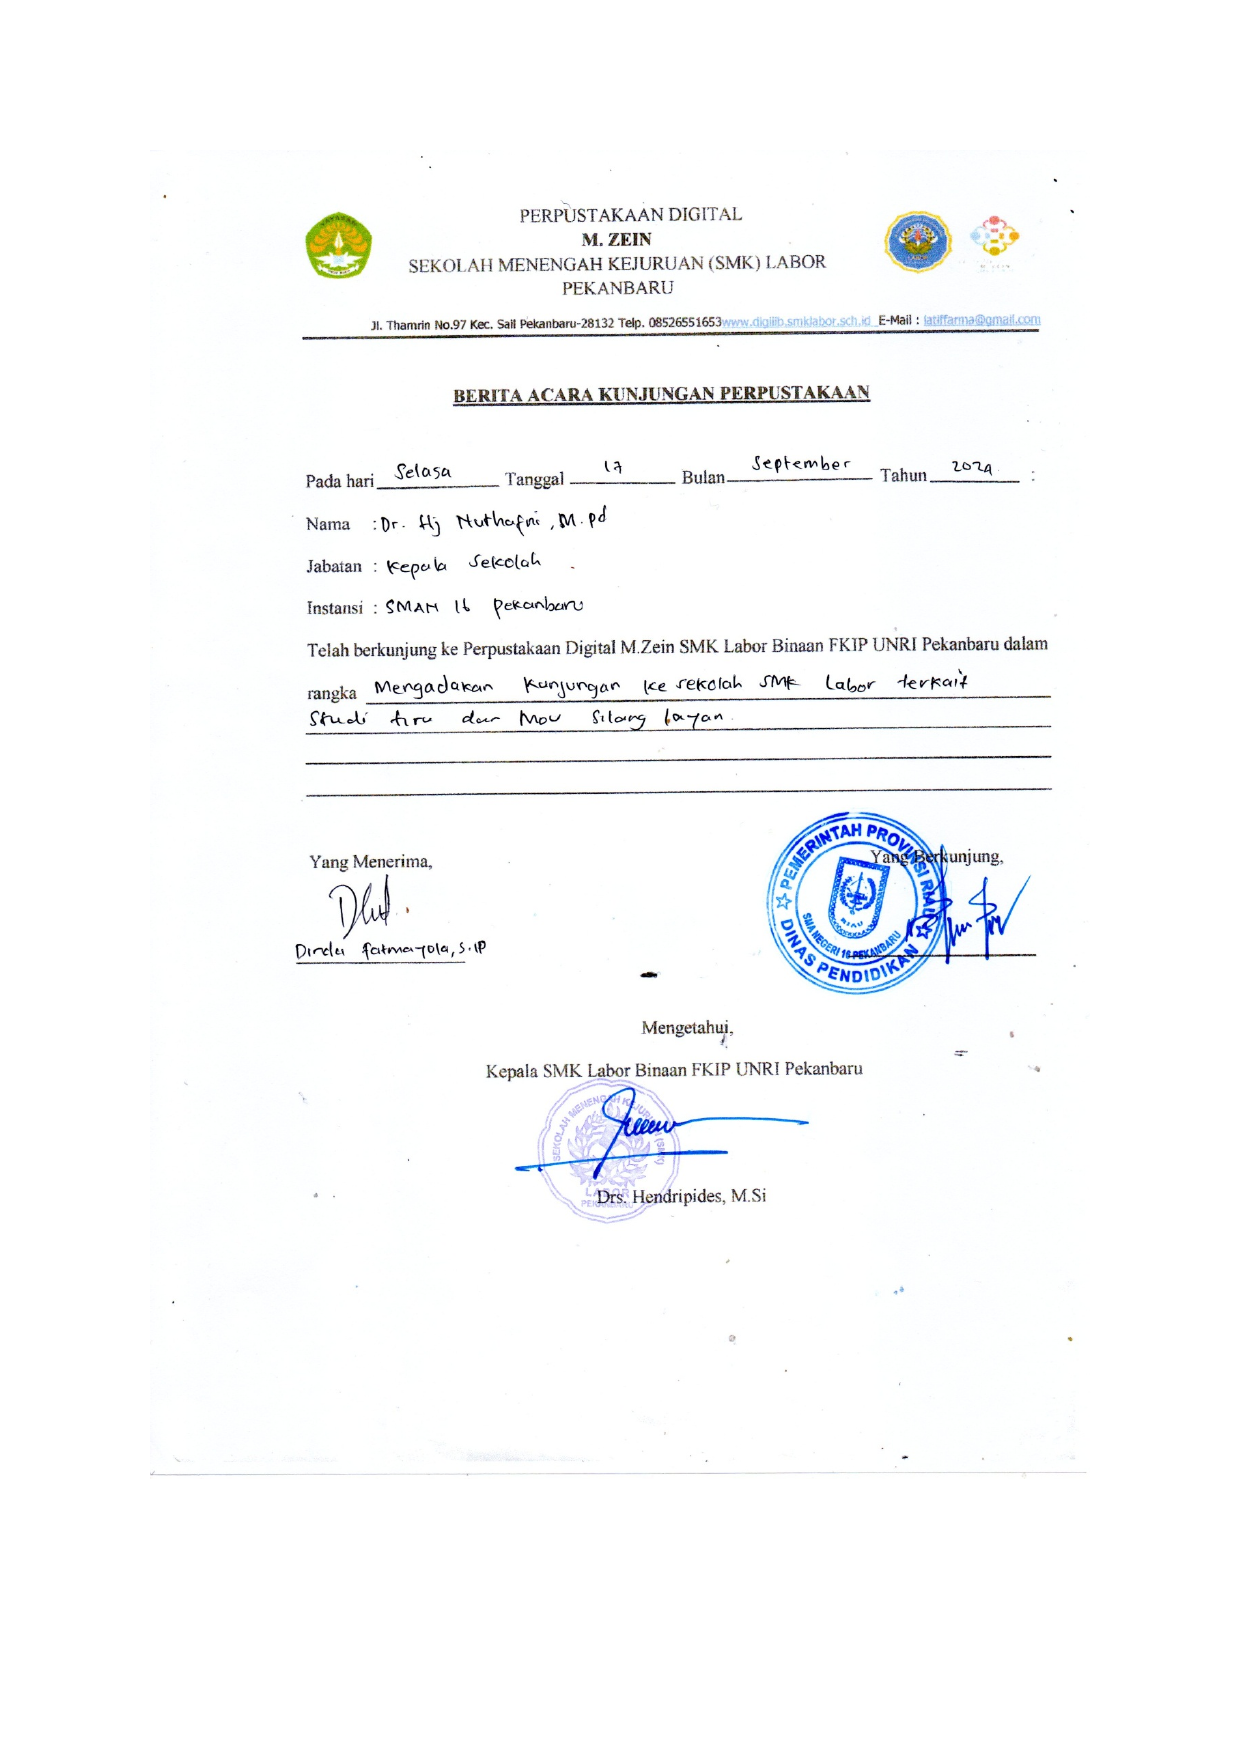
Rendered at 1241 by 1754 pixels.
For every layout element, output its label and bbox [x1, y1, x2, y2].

picture [150, 150, 1091, 1479]
